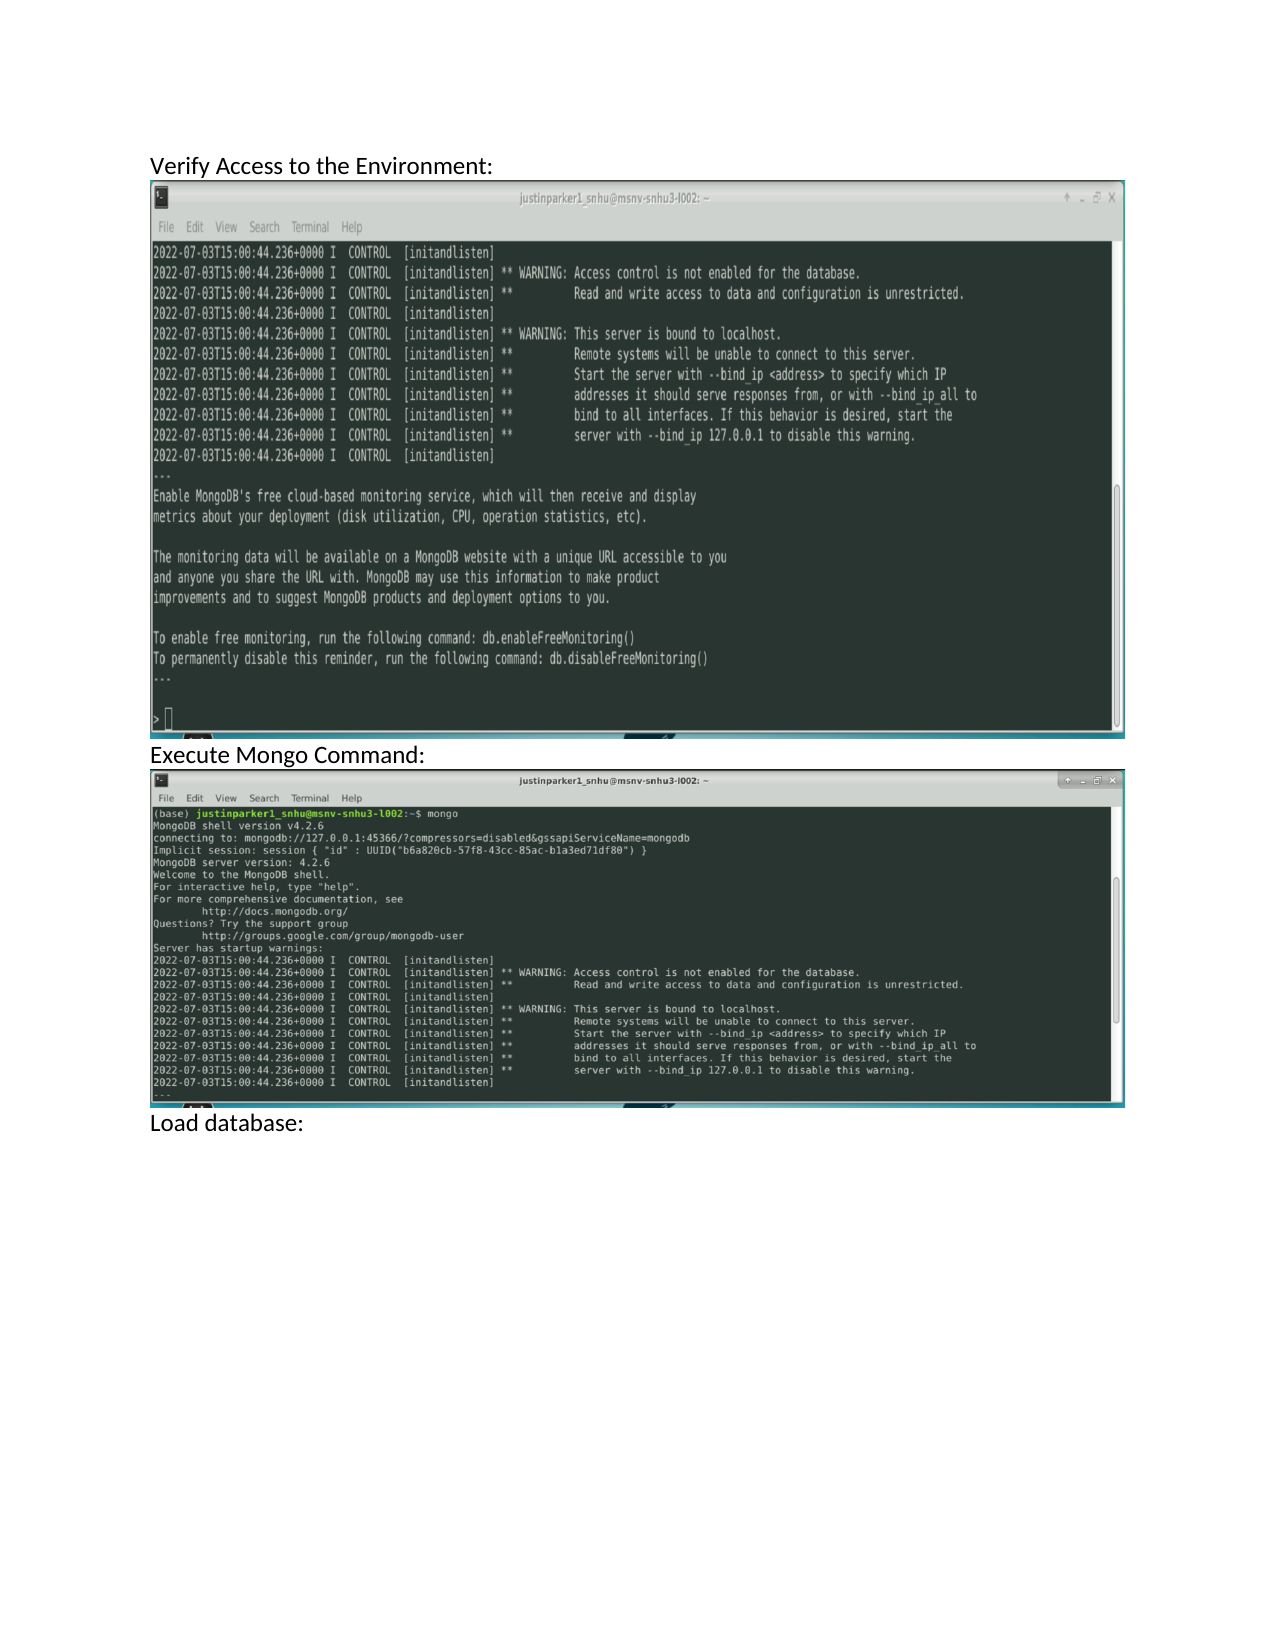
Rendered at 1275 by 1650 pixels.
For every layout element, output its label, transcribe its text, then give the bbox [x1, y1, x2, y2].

text Load database: [150, 1108, 1125, 1138]
text Verify Access to the Environment: [150, 150, 1125, 180]
text Execute Mongo Command: [150, 739, 1125, 769]
picture [150, 180, 1125, 739]
picture [150, 769, 1125, 1108]
